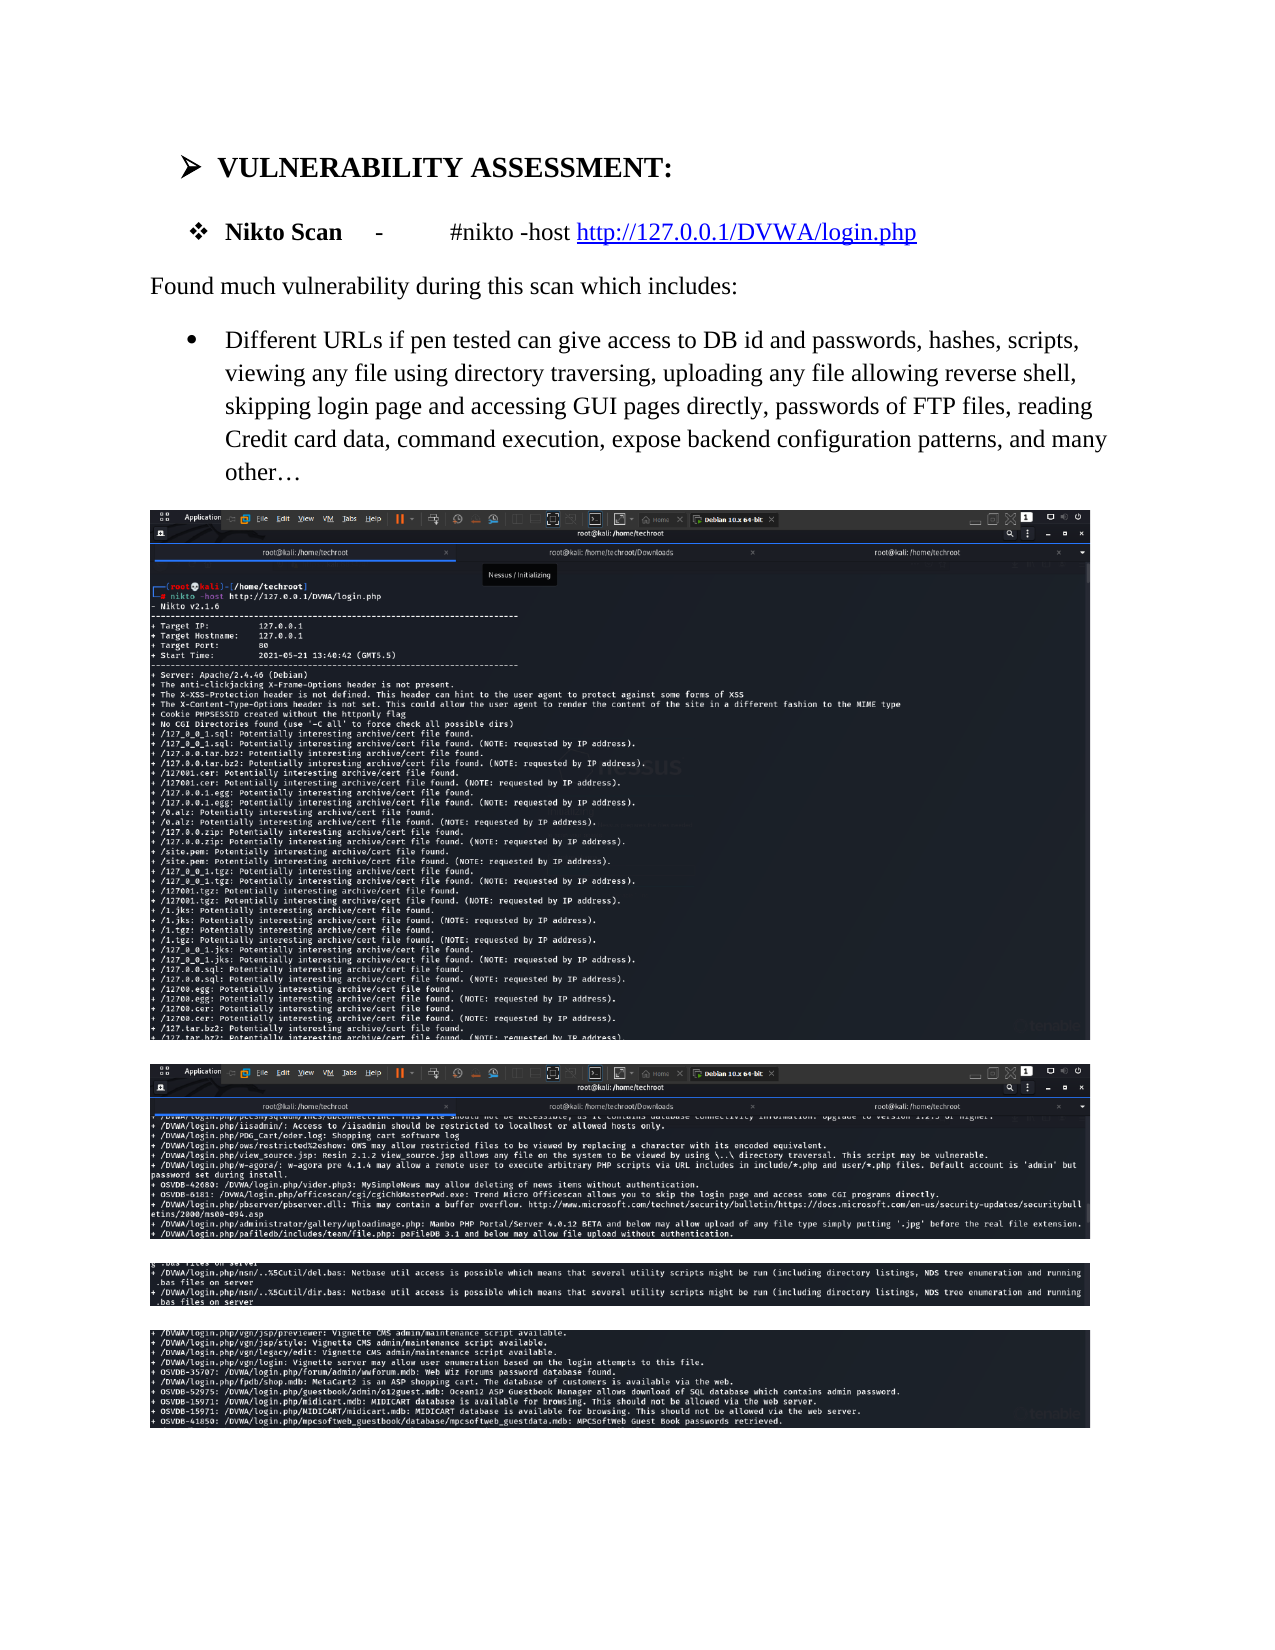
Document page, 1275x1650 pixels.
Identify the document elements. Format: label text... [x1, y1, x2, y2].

list Different URLs if pen tested can give access to DB id and passwords, hashes, scripts, viewing any file using directory traversing, uploading any file allowing reverse shell, skipping login page and accessing GUI pages directly, passwords of FTP files, reading Credit card data, command execution, expose backend configuration patterns, and many other… [187, 325, 1125, 486]
picture [150, 1263, 1090, 1306]
picture [150, 1330, 1091, 1428]
picture [150, 510, 1091, 1040]
list Nikto Scan - #nikto -host http://127.0.0.1/DVWA/login.php [187, 217, 1125, 246]
list VULNERABILITY ASSESSMENT: [179, 150, 1125, 184]
text Found much vulnerability during this scan which includes: [150, 271, 1125, 300]
picture [150, 1064, 1091, 1239]
